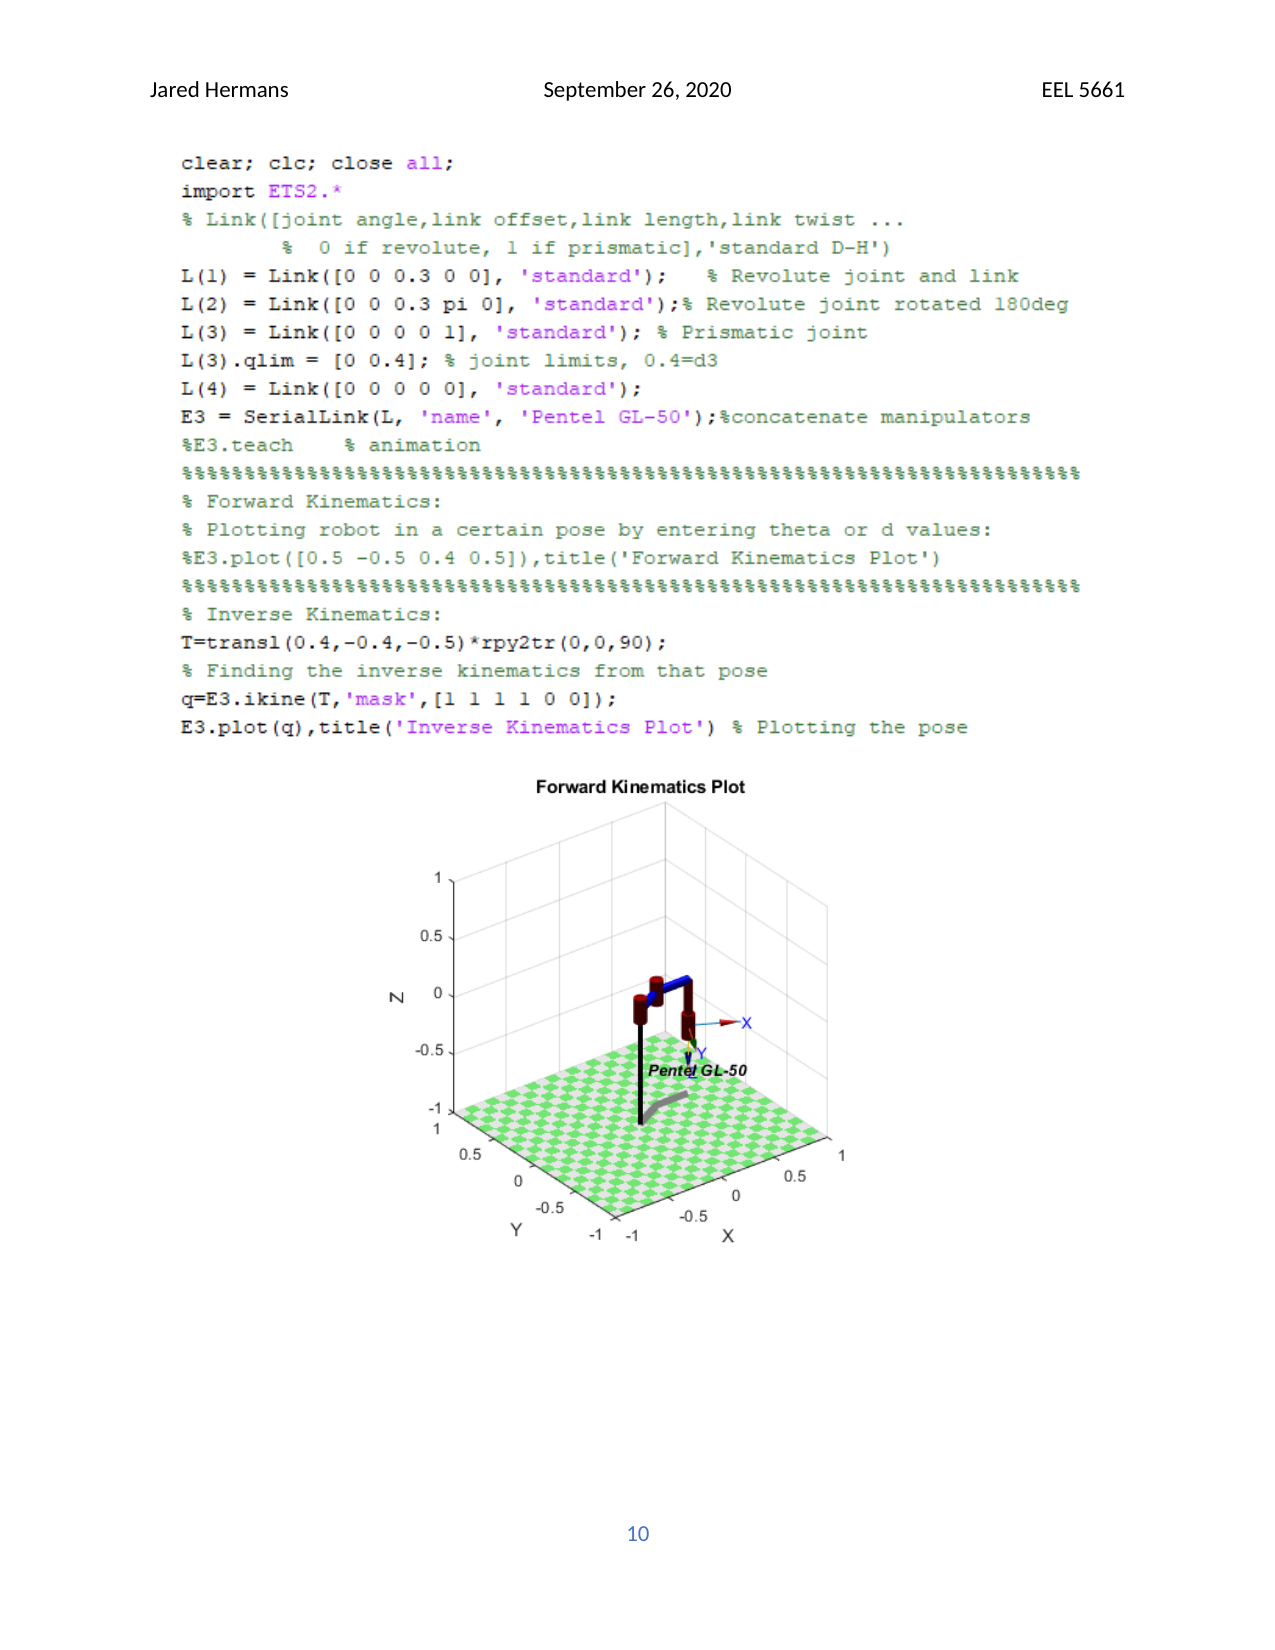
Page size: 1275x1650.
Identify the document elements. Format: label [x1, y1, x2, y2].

picture [368, 764, 907, 1263]
picture [178, 150, 1097, 746]
